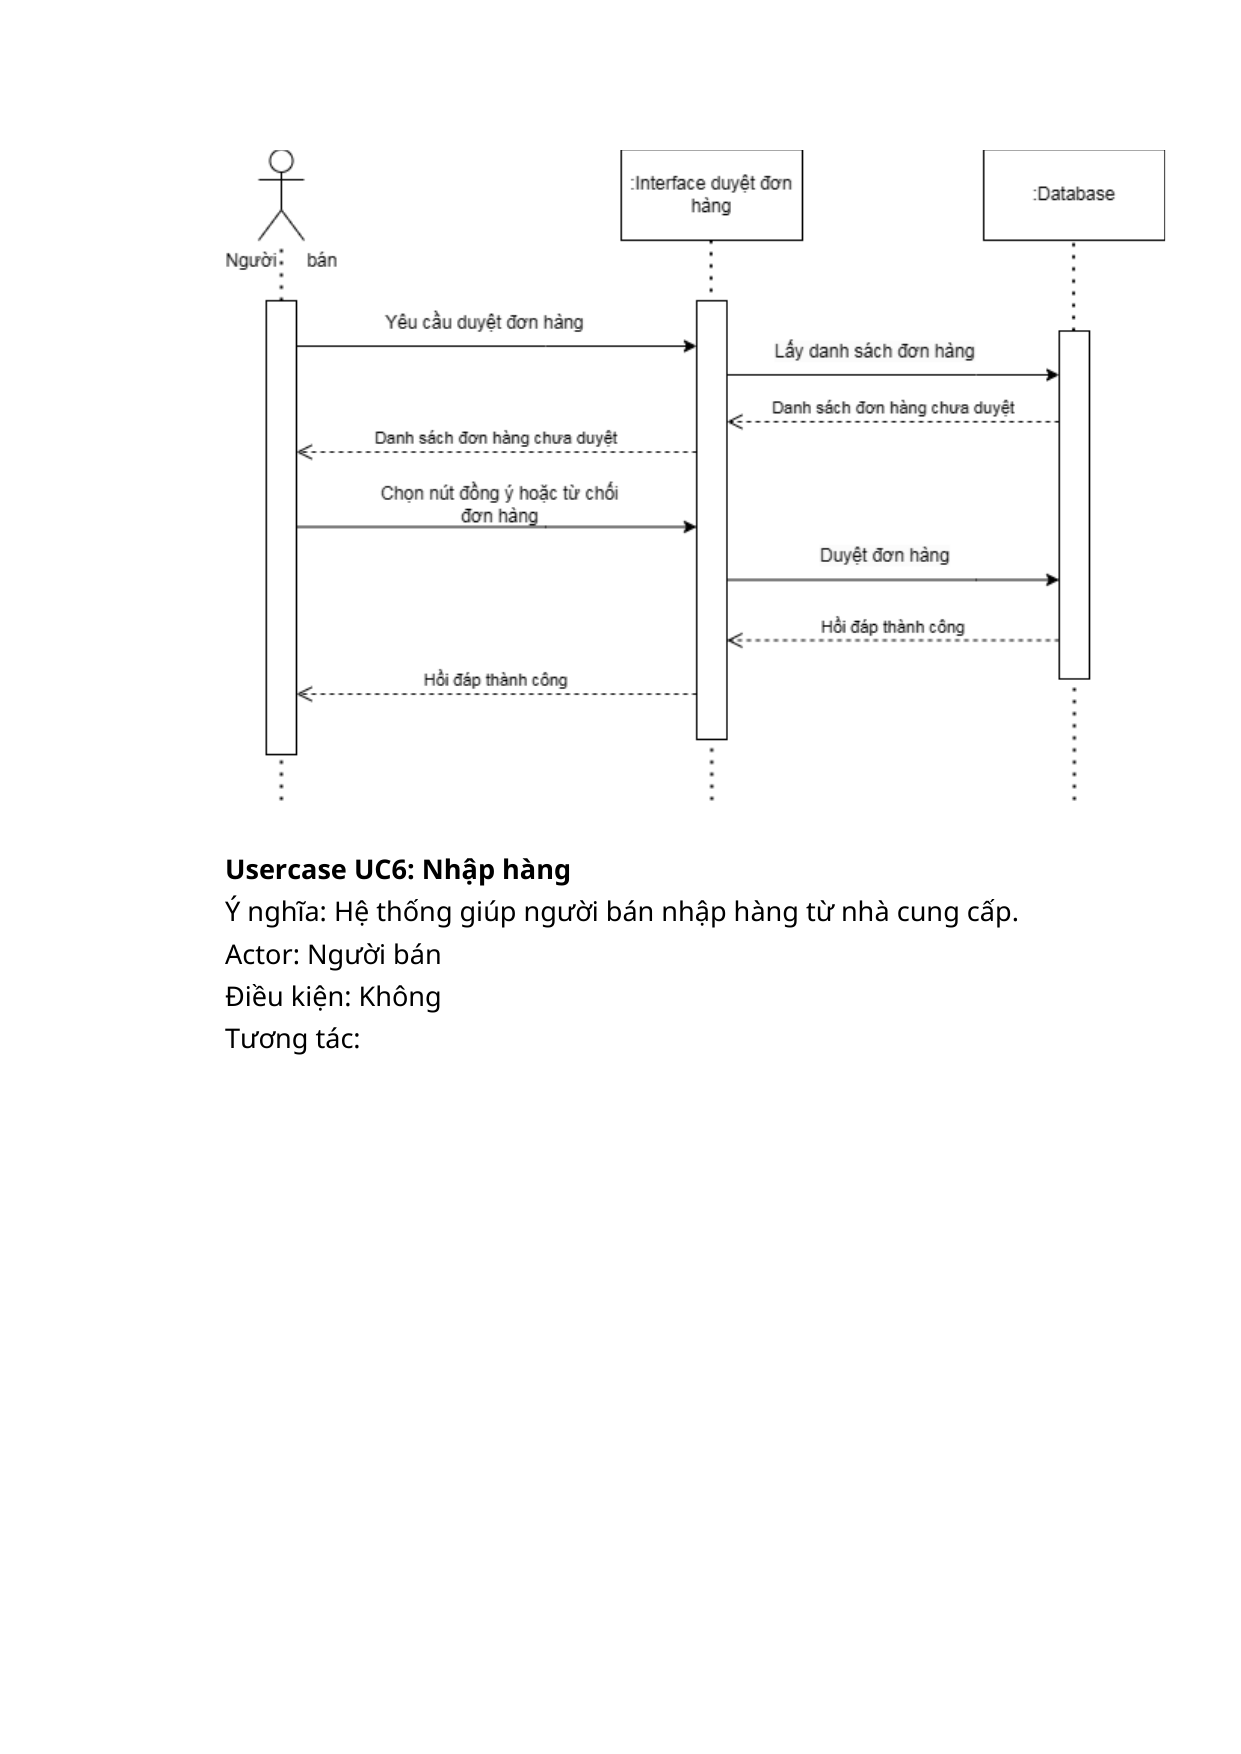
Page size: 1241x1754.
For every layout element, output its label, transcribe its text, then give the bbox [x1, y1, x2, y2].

text Actor: Người bán [150, 935, 1090, 972]
picture [225, 150, 1166, 804]
text Điều kiện: Không [150, 978, 1090, 1014]
text Ý nghĩa: Hệ thống giúp người bán nhập hàng từ nhà cung cấp. [150, 893, 1090, 930]
text Tương tác: [150, 1020, 1090, 1057]
text Usercase UC6: Nhập hàng [150, 850, 1090, 887]
